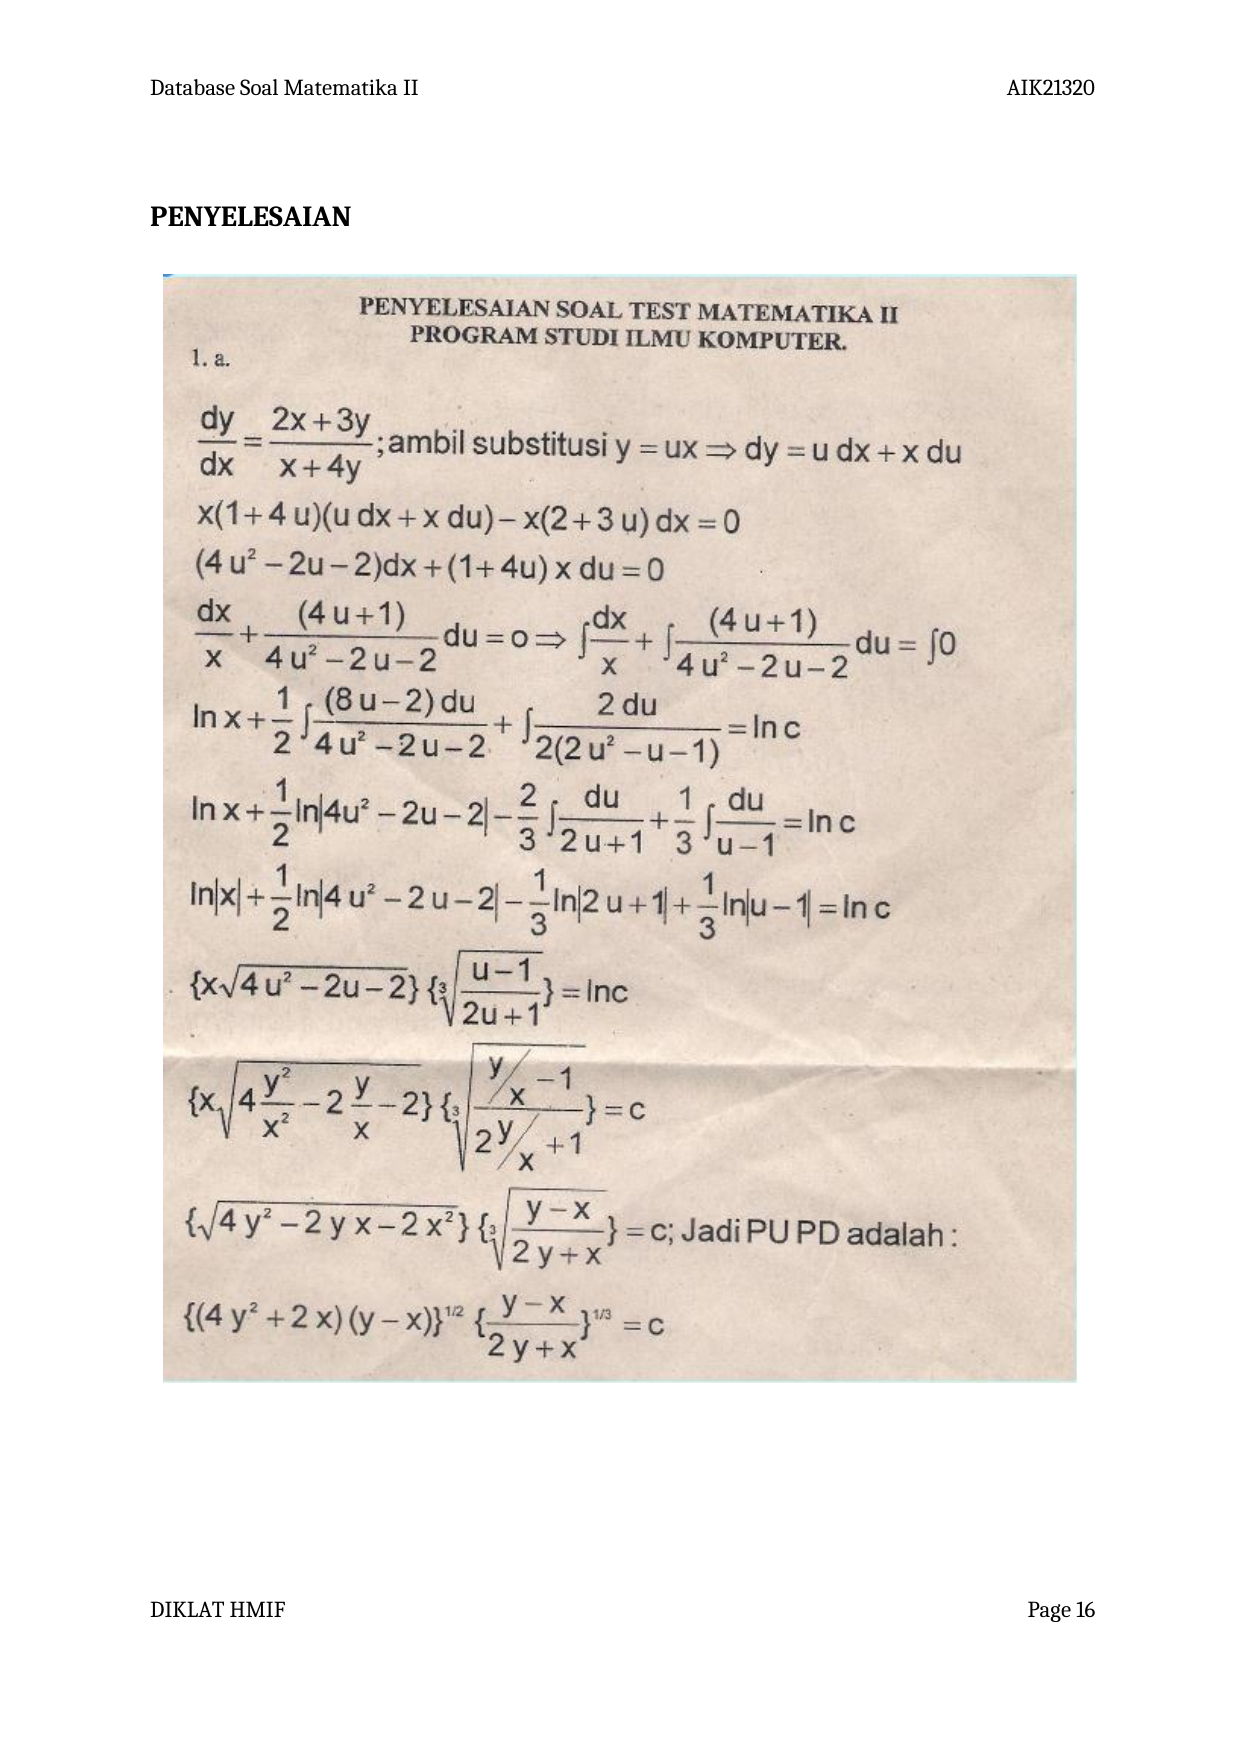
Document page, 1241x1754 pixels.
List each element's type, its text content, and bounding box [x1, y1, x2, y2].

subtitle PENYELESAIAN [150, 200, 1090, 233]
picture [163, 274, 1078, 1383]
